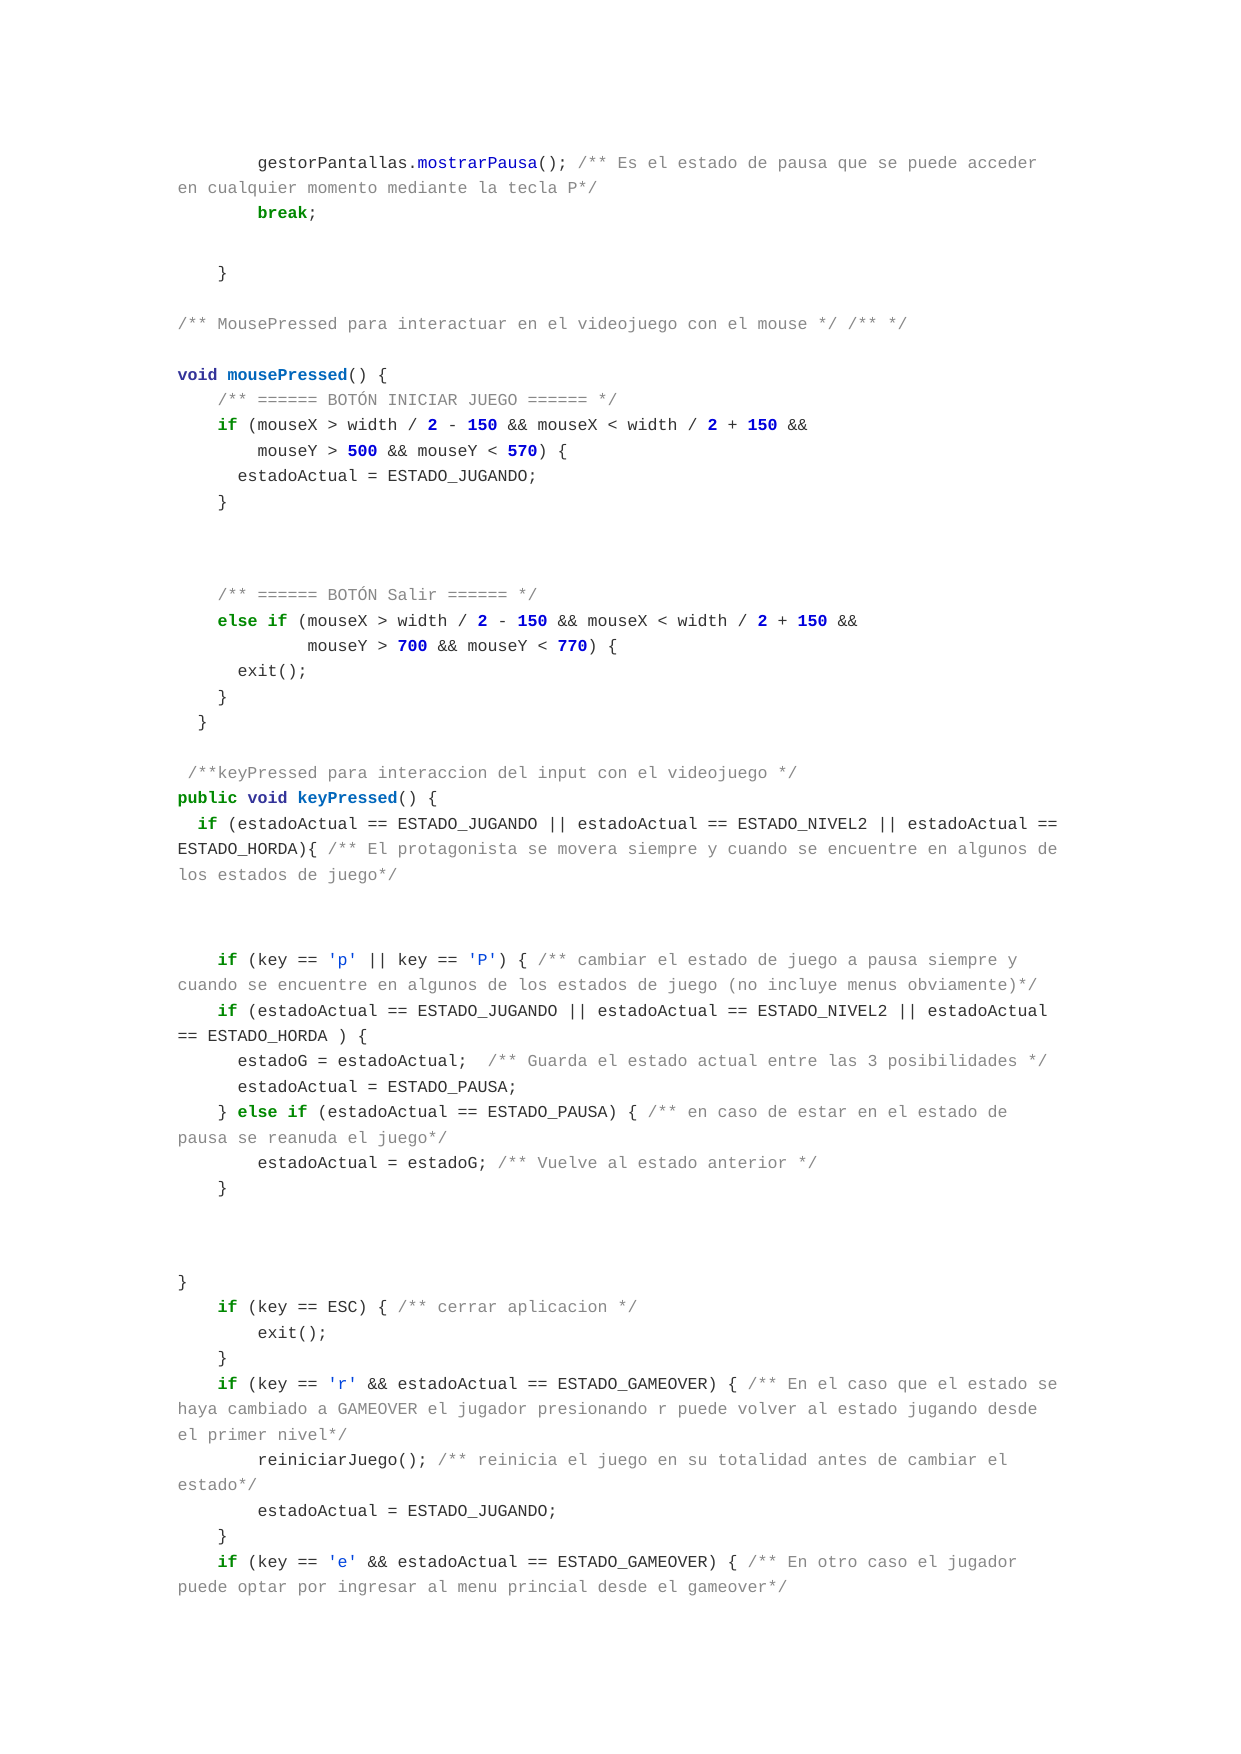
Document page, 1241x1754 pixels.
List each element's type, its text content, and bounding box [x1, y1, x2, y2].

text /** ====== BOTÓN INICIAR JUEGO ====== */ [177, 385, 1063, 410]
text void mousePressed() { [177, 359, 1063, 385]
text } [177, 707, 1063, 733]
text estadoActual = ESTADO_PAUSA; [177, 1072, 1063, 1097]
text mouseY > 700 && mouseY < 770) { [177, 631, 1063, 656]
text /**keyPressed para interaccion del input con el videojuego */ [177, 758, 1063, 783]
text if (estadoActual == ESTADO_JUGANDO || estadoActual == ESTADO_NIVEL2 || estadoActual == ESTADO_HORDA ) { [177, 996, 1063, 1046]
text exit(); [177, 1318, 1063, 1343]
text } [177, 1267, 1063, 1292]
text reiniciarJuego(); /** reinicia el juego en su totalidad antes de cambiar el estado*/ [177, 1445, 1063, 1496]
text if (key == 'p' || key == 'P') { /** cambiar el estado de juego a pausa siempre y cuando se encuentre en algunos de los estados de juego (no incluye menus obviamente)*/ [177, 945, 1063, 996]
text } [177, 258, 1063, 283]
text estadoActual = ESTADO_JUGANDO; [177, 1496, 1063, 1521]
text if (mouseX > width / 2 - 150 && mouseX < width / 2 + 150 && [177, 410, 1063, 436]
text } [177, 1521, 1063, 1547]
text /** ====== BOTÓN Salir ====== */ [177, 580, 1063, 606]
text if (key == 'r' && estadoActual == ESTADO_GAMEOVER) { /** En el caso que el estado se haya cambiado a GAMEOVER el jugador presionando r puede volver al estado jugando desde el primer nivel*/ [177, 1369, 1063, 1445]
text else if (mouseX > width / 2 - 150 && mouseX < width / 2 + 150 && [177, 606, 1063, 631]
text estadoActual = estadoG; /** Vuelve al estado anterior */ [177, 1148, 1063, 1173]
text if (estadoActual == ESTADO_JUGANDO || estadoActual == ESTADO_NIVEL2 || estadoActual == ESTADO_HORDA){ /** El protagonista se movera siempre y cuando se encuentre en algunos de los estados de juego*/ [177, 809, 1063, 885]
text } else if (estadoActual == ESTADO_PAUSA) { /** en caso de estar en el estado de pausa se reanuda el juego*/ [177, 1097, 1063, 1148]
text exit(); [177, 656, 1063, 682]
text if (key == ESC) { /** cerrar aplicacion */ [177, 1292, 1063, 1318]
text } [177, 1173, 1063, 1199]
text estadoActual = ESTADO_JUGANDO; [177, 461, 1063, 487]
text /** MousePressed para interactuar en el videojuego con el mouse */ /** */ [177, 309, 1063, 334]
text } [177, 1343, 1063, 1369]
text public void keyPressed() { [177, 783, 1063, 809]
text gestorPantallas.mostrarPausa(); /** Es el estado de pausa que se puede acceder en cualquier momento mediante la tecla P*/ [177, 148, 1063, 198]
text mouseY > 500 && mouseY < 570) { [177, 436, 1063, 461]
text estadoG = estadoActual; /** Guarda el estado actual entre las 3 posibilidades */ [177, 1046, 1063, 1072]
text } [177, 682, 1063, 707]
text } [177, 487, 1063, 512]
text break; [177, 198, 1063, 224]
text if (key == 'e' && estadoActual == ESTADO_GAMEOVER) { /** En otro caso el jugador puede optar por ingresar al menu princial desde el gameover*/ [177, 1547, 1063, 1597]
